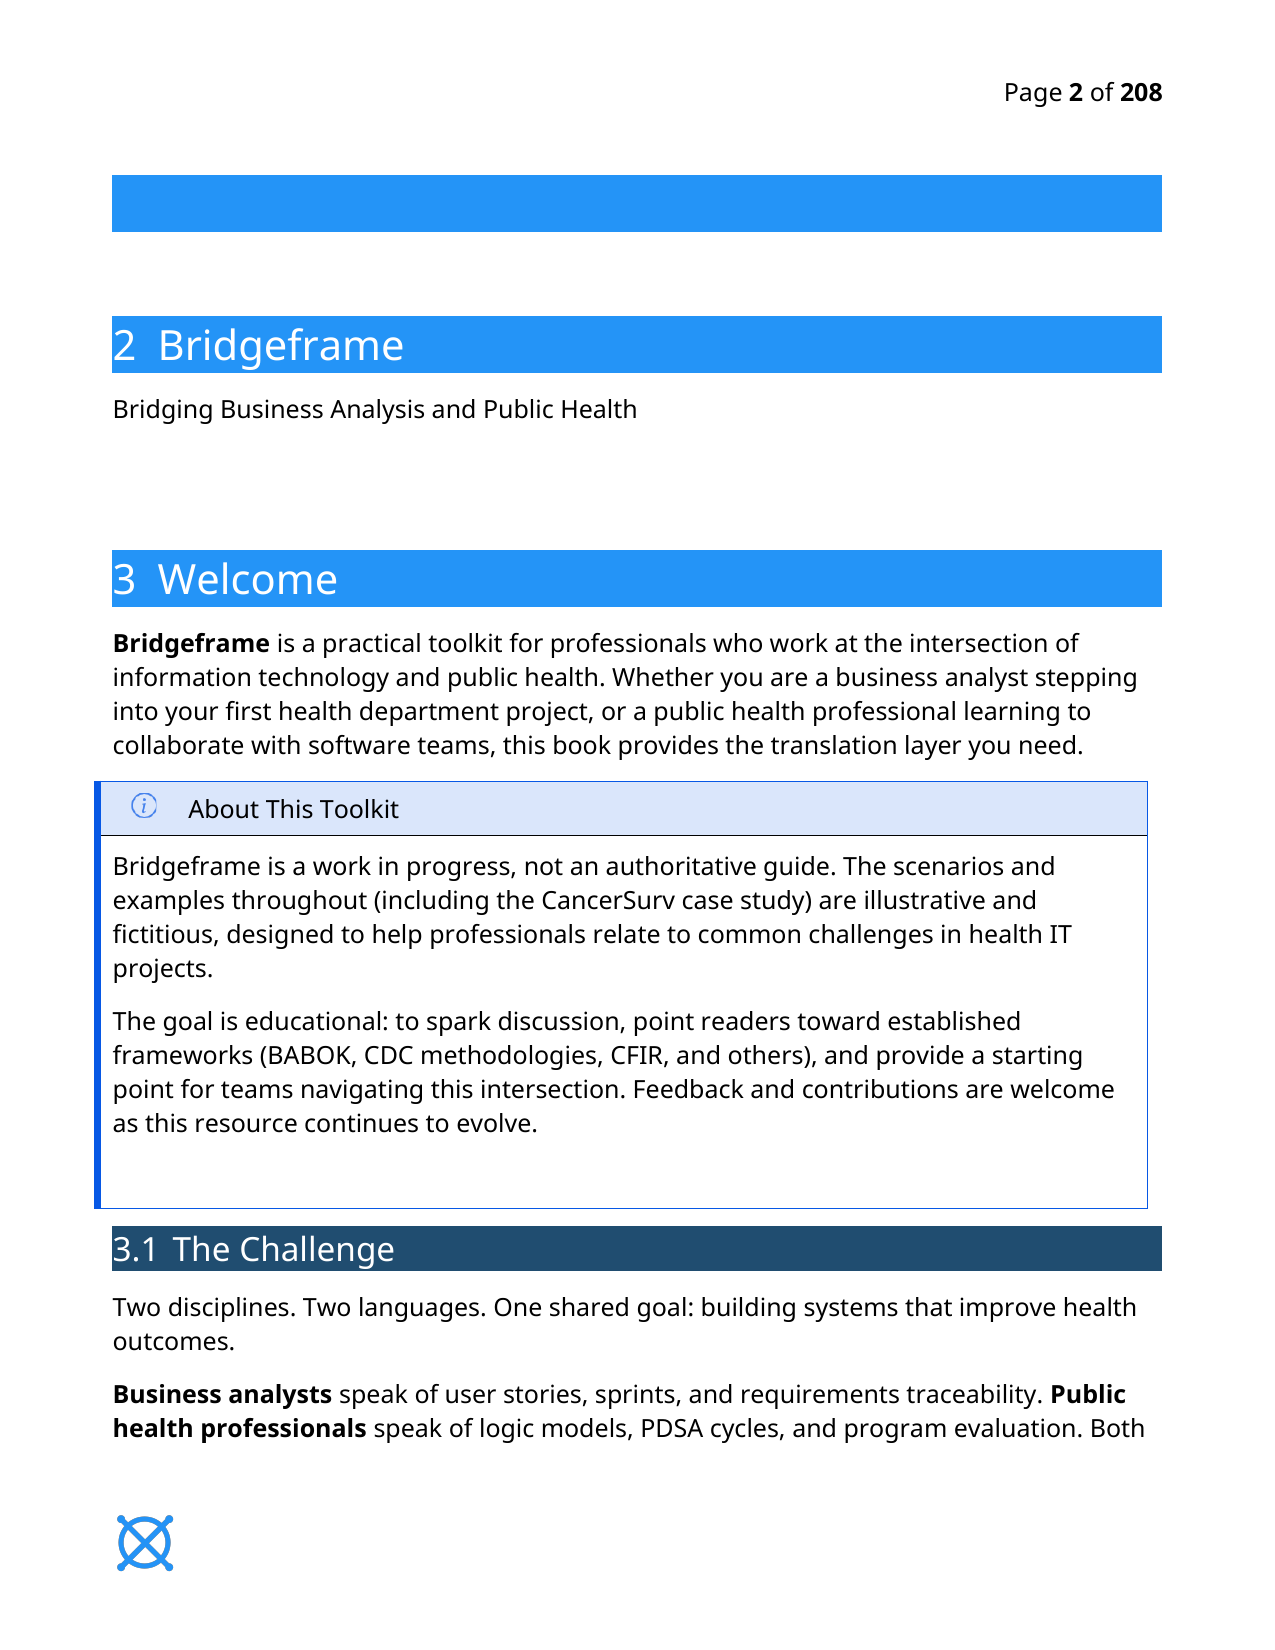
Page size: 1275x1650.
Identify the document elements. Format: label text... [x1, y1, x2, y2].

text Bridging Business Analysis and Public Health [112, 392, 1162, 426]
subtitle The Challenge [112, 1226, 1162, 1271]
text Two disciplines. Two languages. One shared goal: building systems that improve health outcomes. [112, 1290, 1162, 1358]
text Bridgeframe is a practical toolkit for professionals who work at the intersection of information technology and public health. Whether you are a business analyst stepping into your first health department project, or a public health professional learning to collaborate with software teams, this book provides the translation layer you need. [112, 626, 1162, 762]
picture [112, 1511, 177, 1575]
table_cell Bridgeframe is a work in progress, not an authoritative guide. The scenarios and examples throughout (including the CancerSurv case study) are illustrative and fictitious, designed to help professionals relate to common challenges in health IT projects. The goal is educational: to spark discussion, point readers toward established frameworks (BABOK, CDC methodologies, CFIR, and others), and provide a starting point for teams navigating this intersection. Feedback and contributions are welcome as this resource continues to evolve. [101, 836, 1147, 1208]
table_header About This Toolkit [101, 782, 1147, 835]
subtitle Bridgeframe [112, 316, 1162, 373]
subtitle Welcome [112, 550, 1162, 607]
picture [131, 793, 157, 818]
